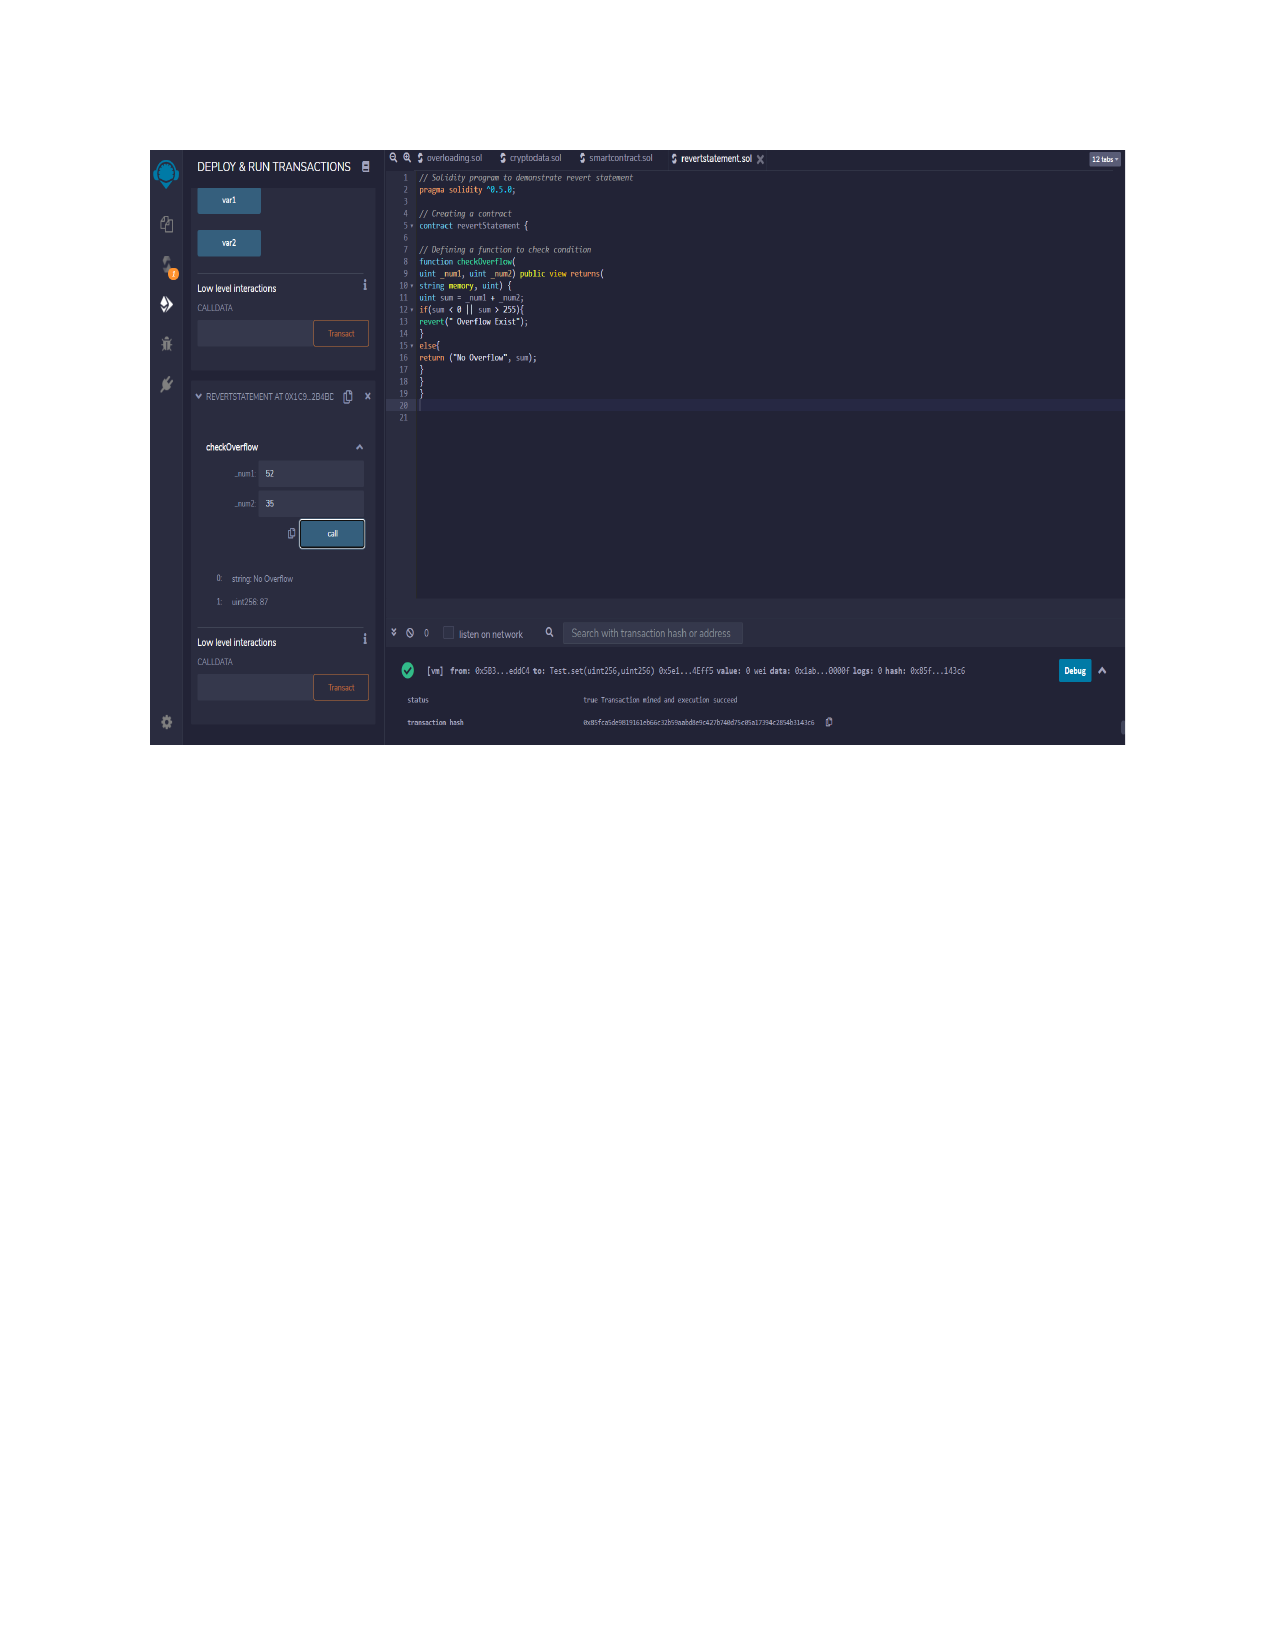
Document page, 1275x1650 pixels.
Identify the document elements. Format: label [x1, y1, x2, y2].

picture [150, 150, 1125, 745]
